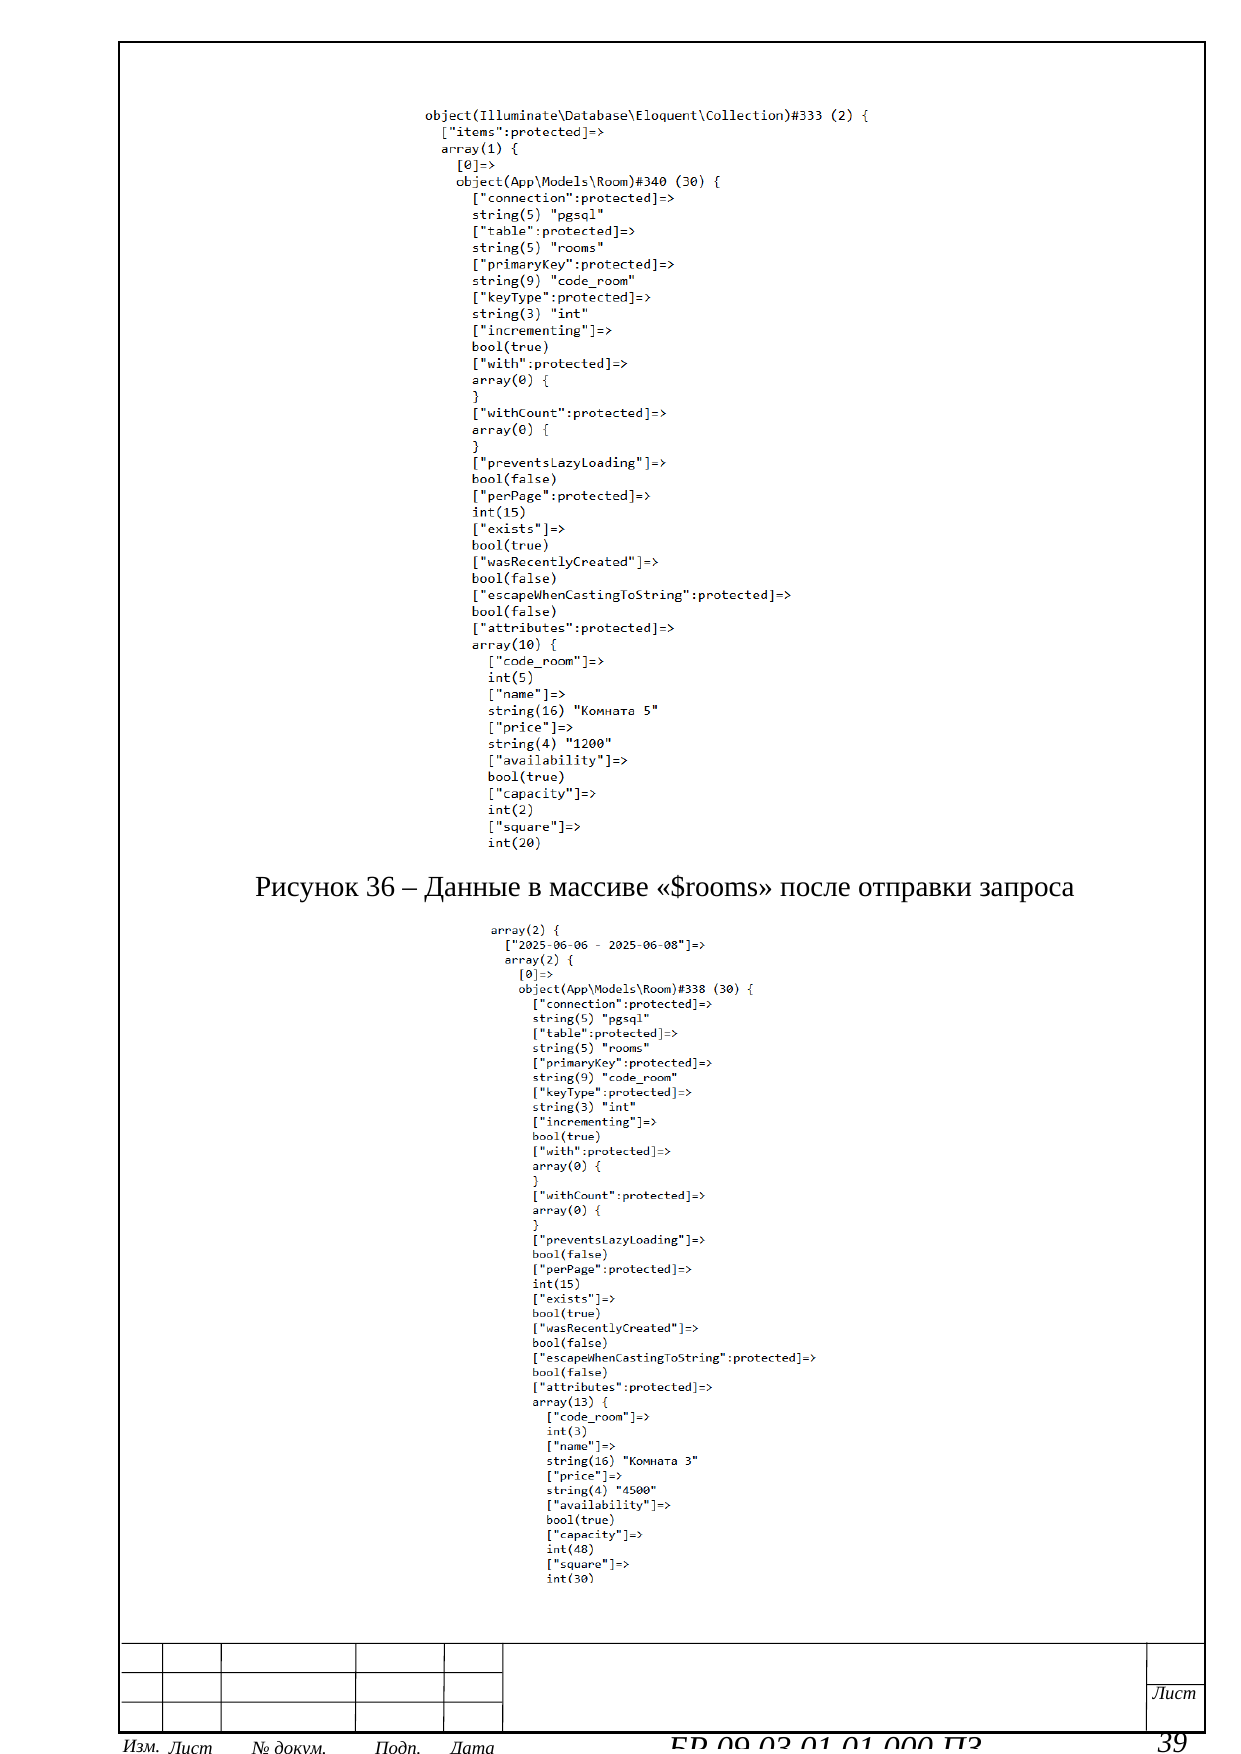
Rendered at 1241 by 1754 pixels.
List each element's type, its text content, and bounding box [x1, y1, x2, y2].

picture [485, 918, 844, 1583]
text Рисунок 36 – Данные в массиве «$rooms» после отправки запроса [148, 869, 1181, 902]
picture [416, 107, 913, 852]
